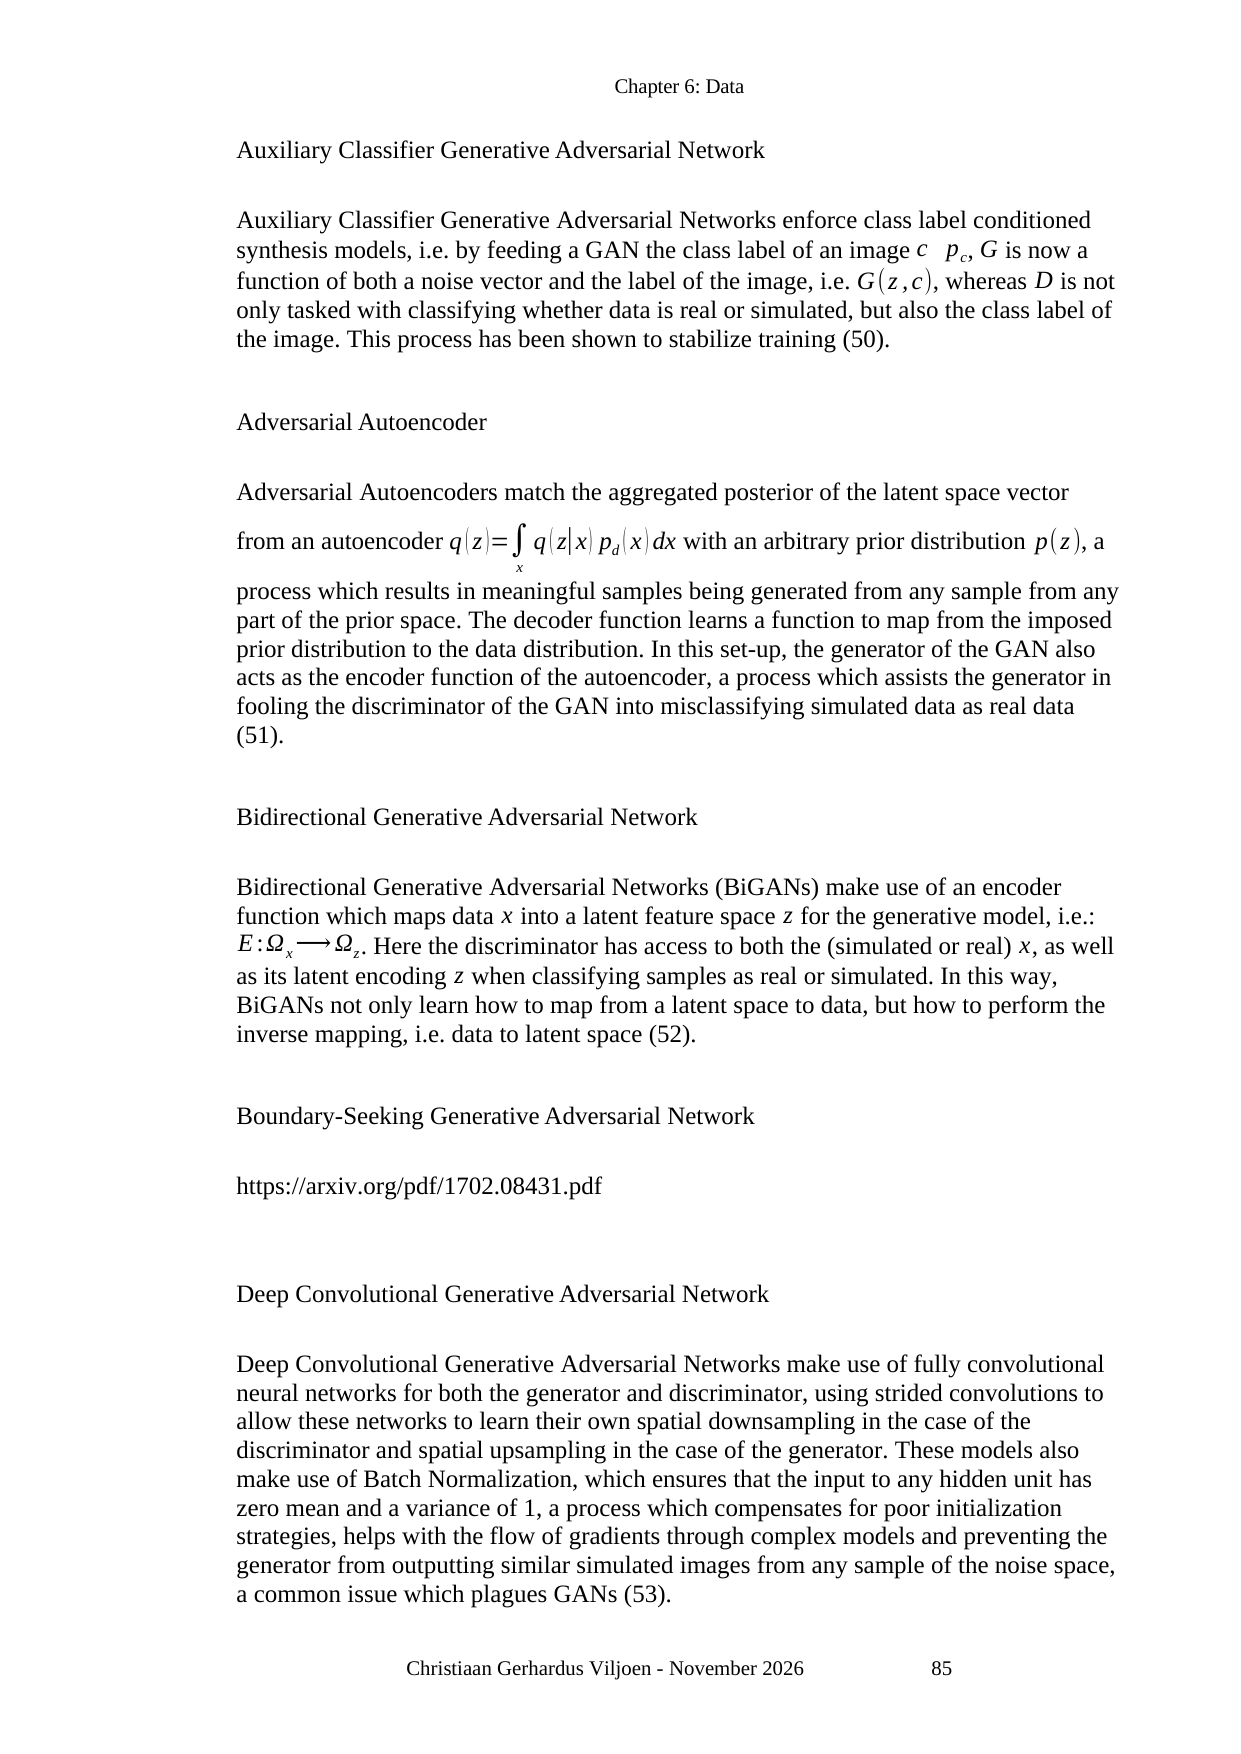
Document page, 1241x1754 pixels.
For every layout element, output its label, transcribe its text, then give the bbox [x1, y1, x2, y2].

text Deep Convolutional Generative Adversarial Networks make use of fully convolutional neural networks for both the generator and discriminator, using strided convolutions to allow these networks to learn their own spatial downsampling in the case of the discriminator and spatial upsampling in the case of the generator. These models also make use of Batch Normalization, which ensures that the input to any hidden unit has zero mean and a variance of 1, a process which compensates for poor initialization strategies, helps with the flow of gradients through complex models and preventing the generator from outputting similar simulated images from any sample of the noise space, a common issue which plagues GANs . [236, 1349, 1122, 1608]
text https://arxiv.org/pdf/1702.08431.pdf [236, 1171, 1122, 1200]
subtitle Adversarial Autoencoder [236, 407, 1122, 436]
subtitle Boundary-Seeking Generative Adversarial Network [236, 1101, 1122, 1130]
subtitle Deep Convolutional Generative Adversarial Network [236, 1279, 1122, 1308]
text Auxiliary Classifier Generative Adversarial Networks enforce class label conditioned synthesis models, i.e. by feeding a GAN the class label of an image , is now a function of both a noise vector and the label of the image, i.e. , whereas is not only tasked with classifying whether data is real or simulated, but also the class label of the image. This process has been shown to stabilize training . [236, 205, 1122, 353]
subtitle Bidirectional Generative Adversarial Network [236, 802, 1122, 831]
text Adversarial Autoencoders match the aggregated posterior of the latent space vector from an autoencoder with an arbitrary prior distribution , a process which results in meaningful samples being generated from any sample from any part of the prior space. The decoder function learns a function to map from the imposed prior distribution to the data distribution. In this set-up, the generator of the GAN also acts as the encoder function of the autoencoder, a process which assists the generator in fooling the discriminator of the GAN into misclassifying simulated data as real data . [236, 477, 1122, 749]
text Bidirectional Generative Adversarial Networks (BiGANs) make use of an encoder function which maps data into a latent feature space for the generative model, i.e.: . Here the discriminator has access to both the (simulated or real) , as well as its latent encoding when classifying samples as real or simulated. In this way, BiGANs not only learn how to map from a latent space to data, but how to perform the inverse mapping, i.e. data to latent space . [236, 872, 1122, 1048]
subtitle Auxiliary Classifier Generative Adversarial Network [236, 135, 1122, 164]
